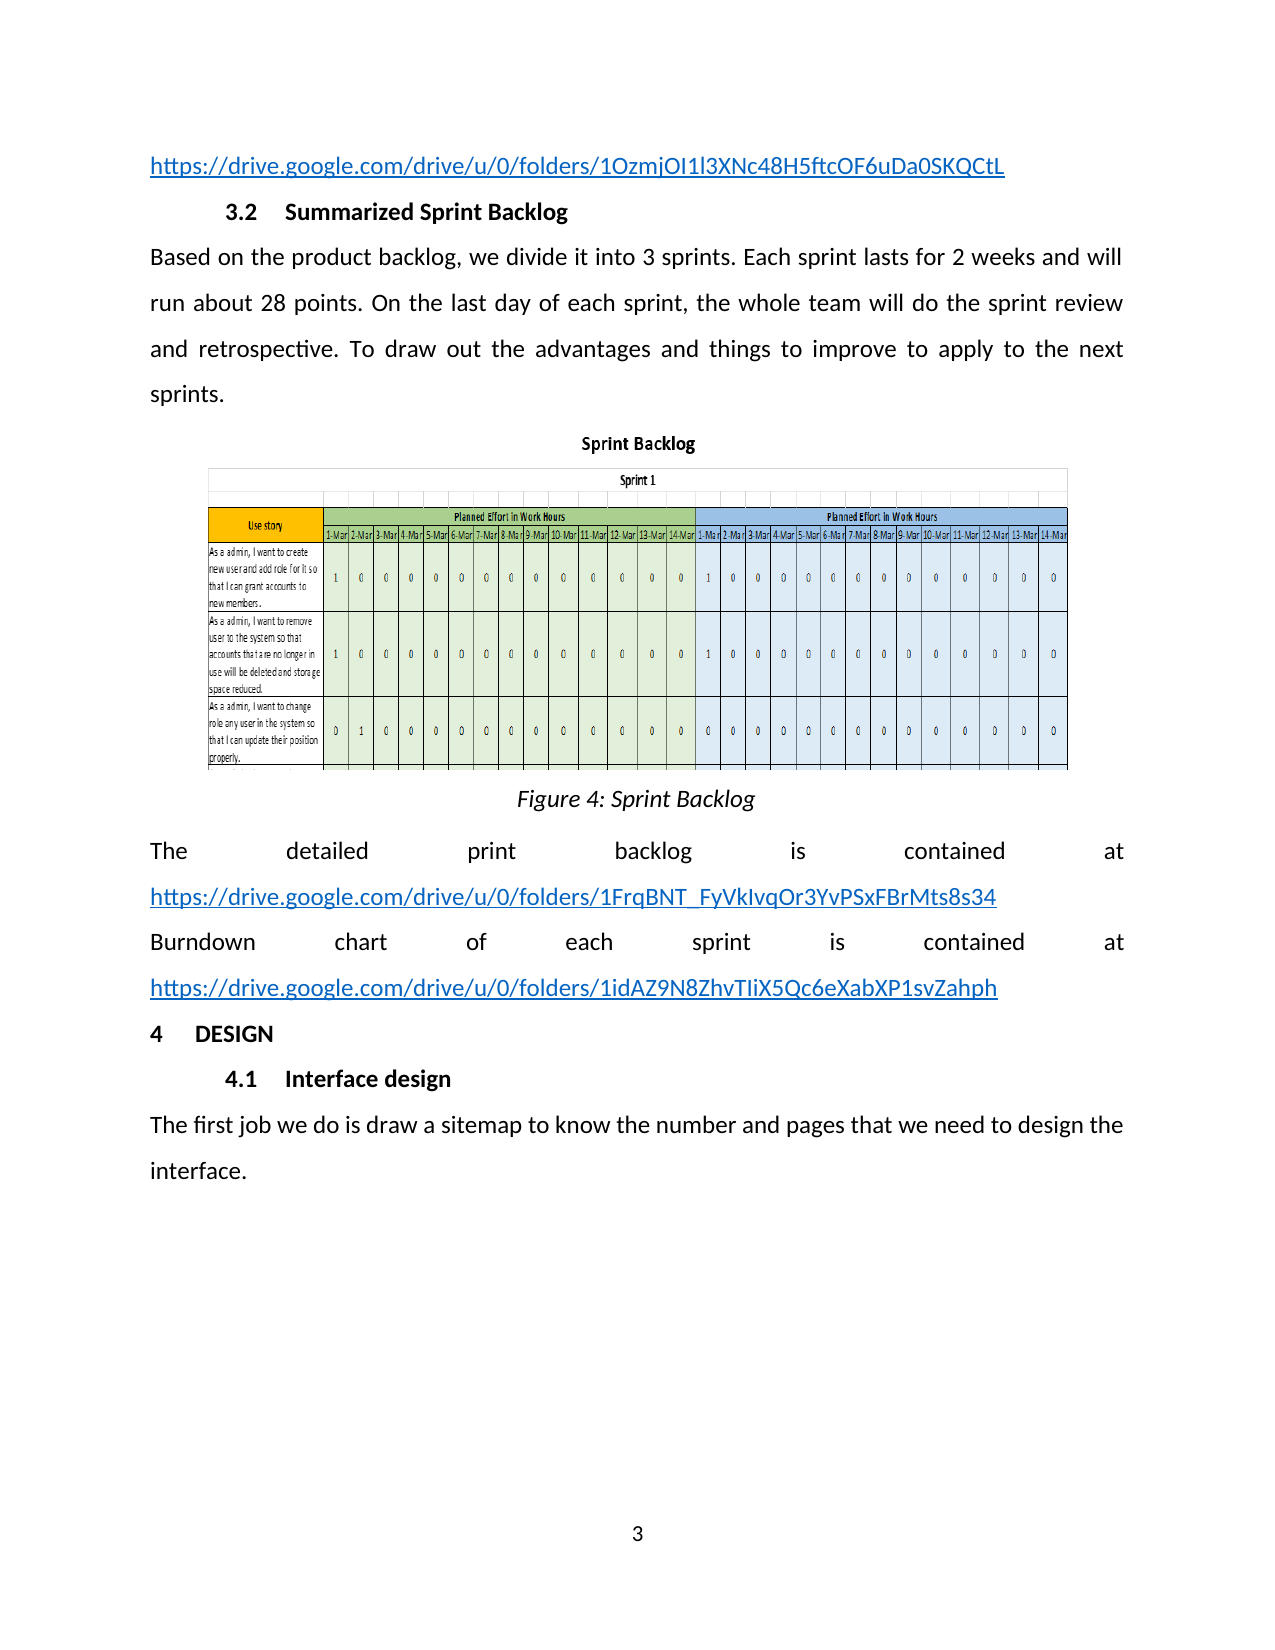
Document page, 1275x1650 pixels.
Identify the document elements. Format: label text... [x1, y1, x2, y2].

subtitle Summarized Sprint Backlog [225, 196, 1125, 226]
text Based on the product backlog, we divide it into 3 sprints. Each sprint lasts for 2 weeks and will run about 28 points. On the last day of each sprint, the whole team will do the sprint review and retrospective. To draw out the advantages and things to improve to apply to the next sprints. [150, 241, 1125, 409]
text Burndown chart of each sprint is contained at https://drive.google.com/drive/u/0/folders/1idAZ9N8ZhvTIiX5Qc6eXabXP1svZahph [150, 926, 1125, 1003]
subtitle Interface design [225, 1063, 1125, 1094]
subtitle DESIGN [150, 1018, 1125, 1048]
text The detailed print backlog is contained at https://drive.google.com/drive/u/0/folders/1FrqBNT_FyVkIvqOr3YvPSxFBrMts8s34 [150, 835, 1125, 911]
text The first job we do is draw a sitemap to know the number and pages that we need to design the interface. [150, 1109, 1125, 1186]
picture [204, 424, 1071, 770]
text Figure 4: Sprint Backlog [150, 783, 1125, 814]
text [150, 150, 1125, 181]
